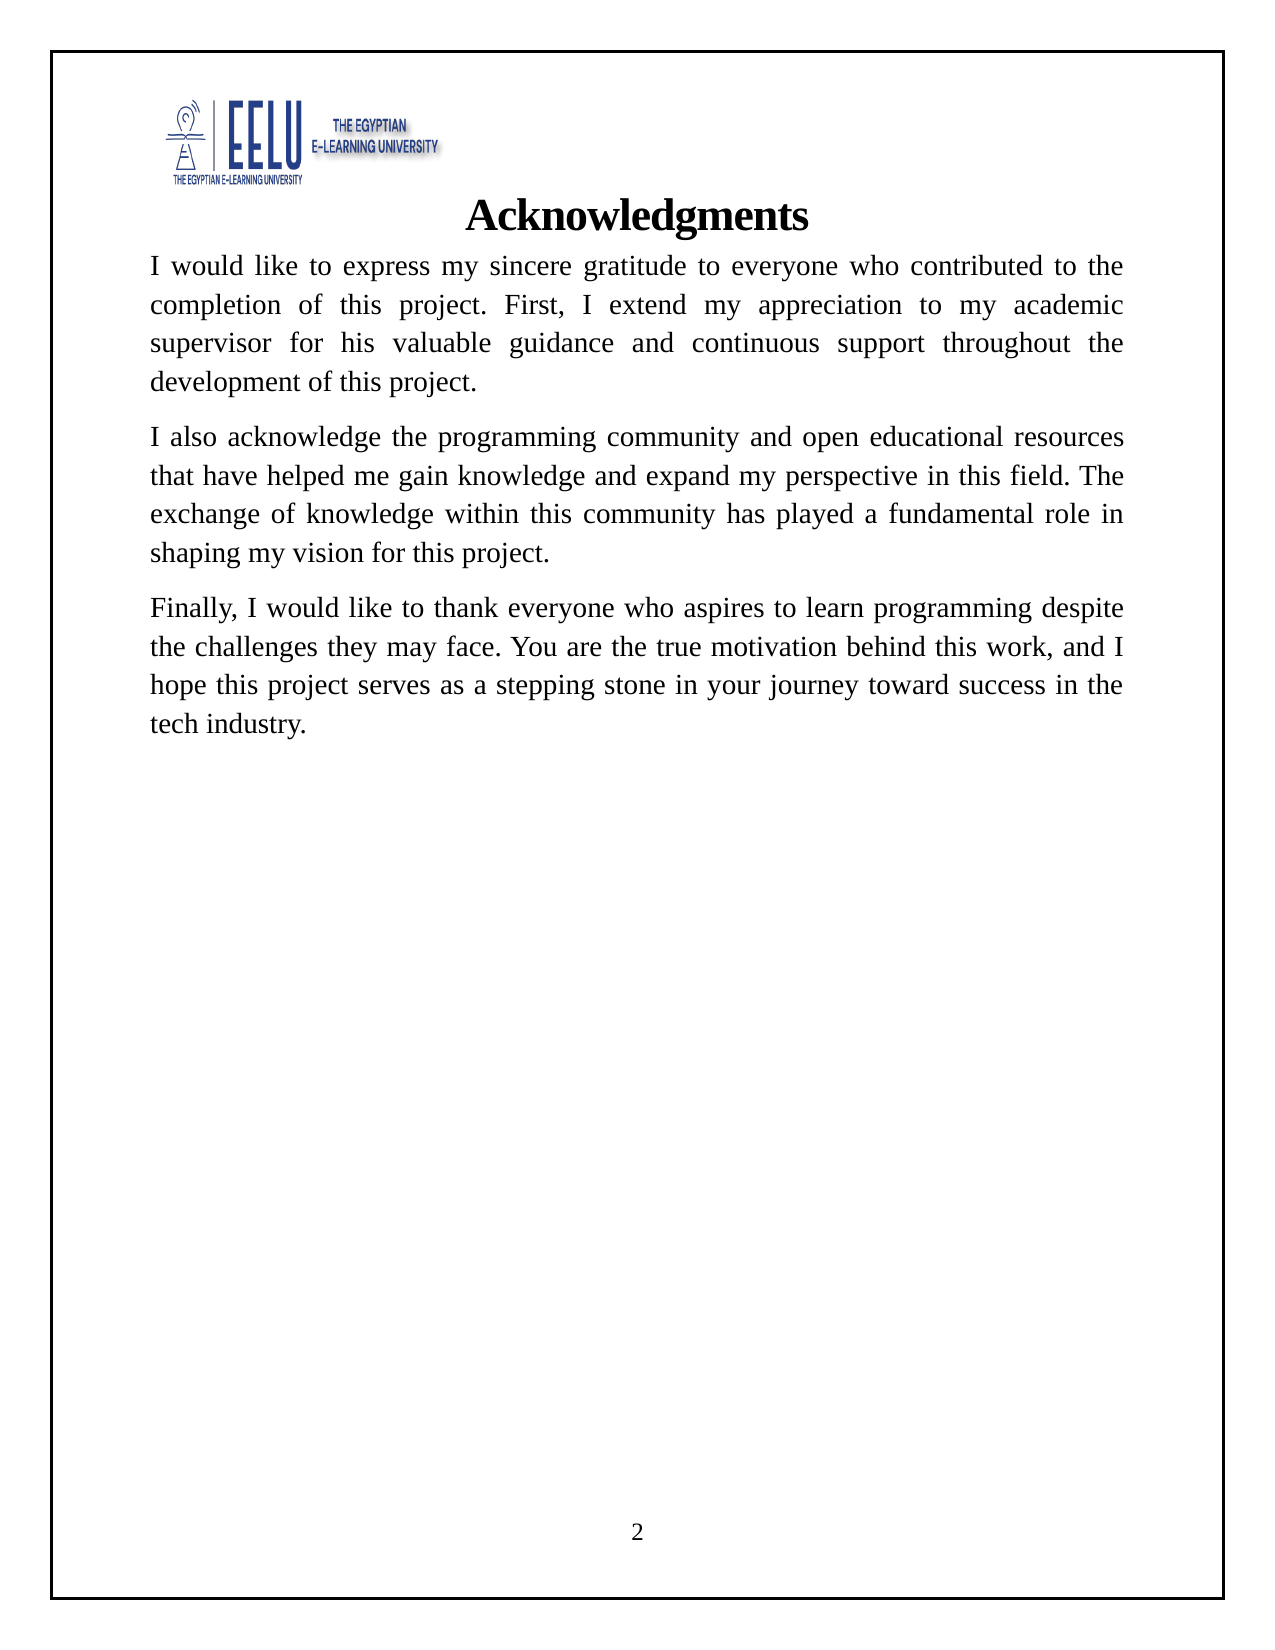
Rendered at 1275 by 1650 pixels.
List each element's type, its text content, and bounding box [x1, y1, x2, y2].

title Acknowledgments [150, 187, 1125, 240]
text Finally, I would like to thank everyone who aspires to learn programming despite the challenges they may face. You are the true motivation behind this work, and I hope this project serves as a stepping stone in your journey toward success in the tech industry. [150, 590, 1125, 739]
picture [150, 75, 444, 188]
text I would like to express my sincere gratitude to everyone who contributed to the completion of this project. First, I extend my appreciation to my academic supervisor for his valuable guidance and continuous support throughout the development of this project. [150, 248, 1125, 398]
text I also acknowledge the programming community and open educational resources that have helped me gain knowledge and expand my perspective in this field. The exchange of knowledge within this community has played a fundamental role in shaping my vision for this project. [150, 419, 1125, 568]
